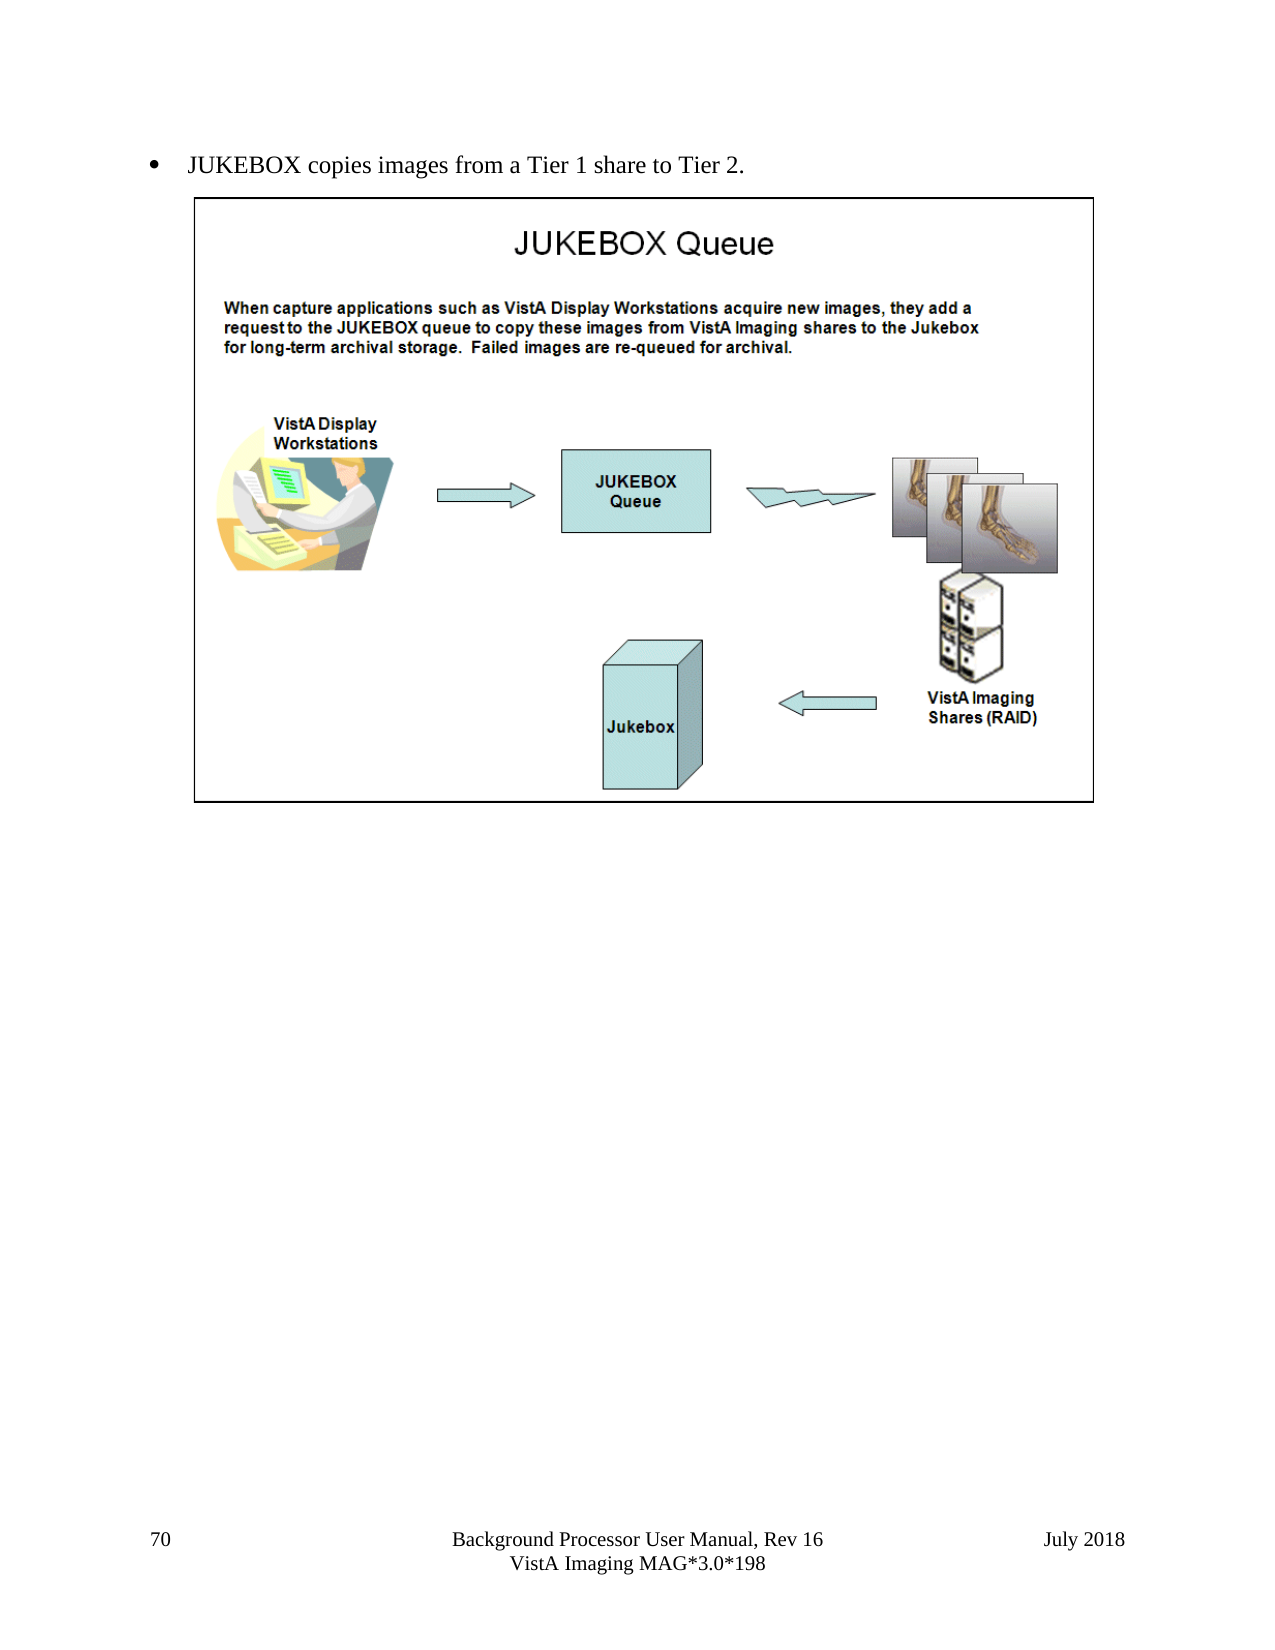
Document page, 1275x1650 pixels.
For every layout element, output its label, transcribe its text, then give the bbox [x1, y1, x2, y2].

list JUKEBOX copies images from a Tier 1 share to Tier 2. [150, 150, 1125, 179]
